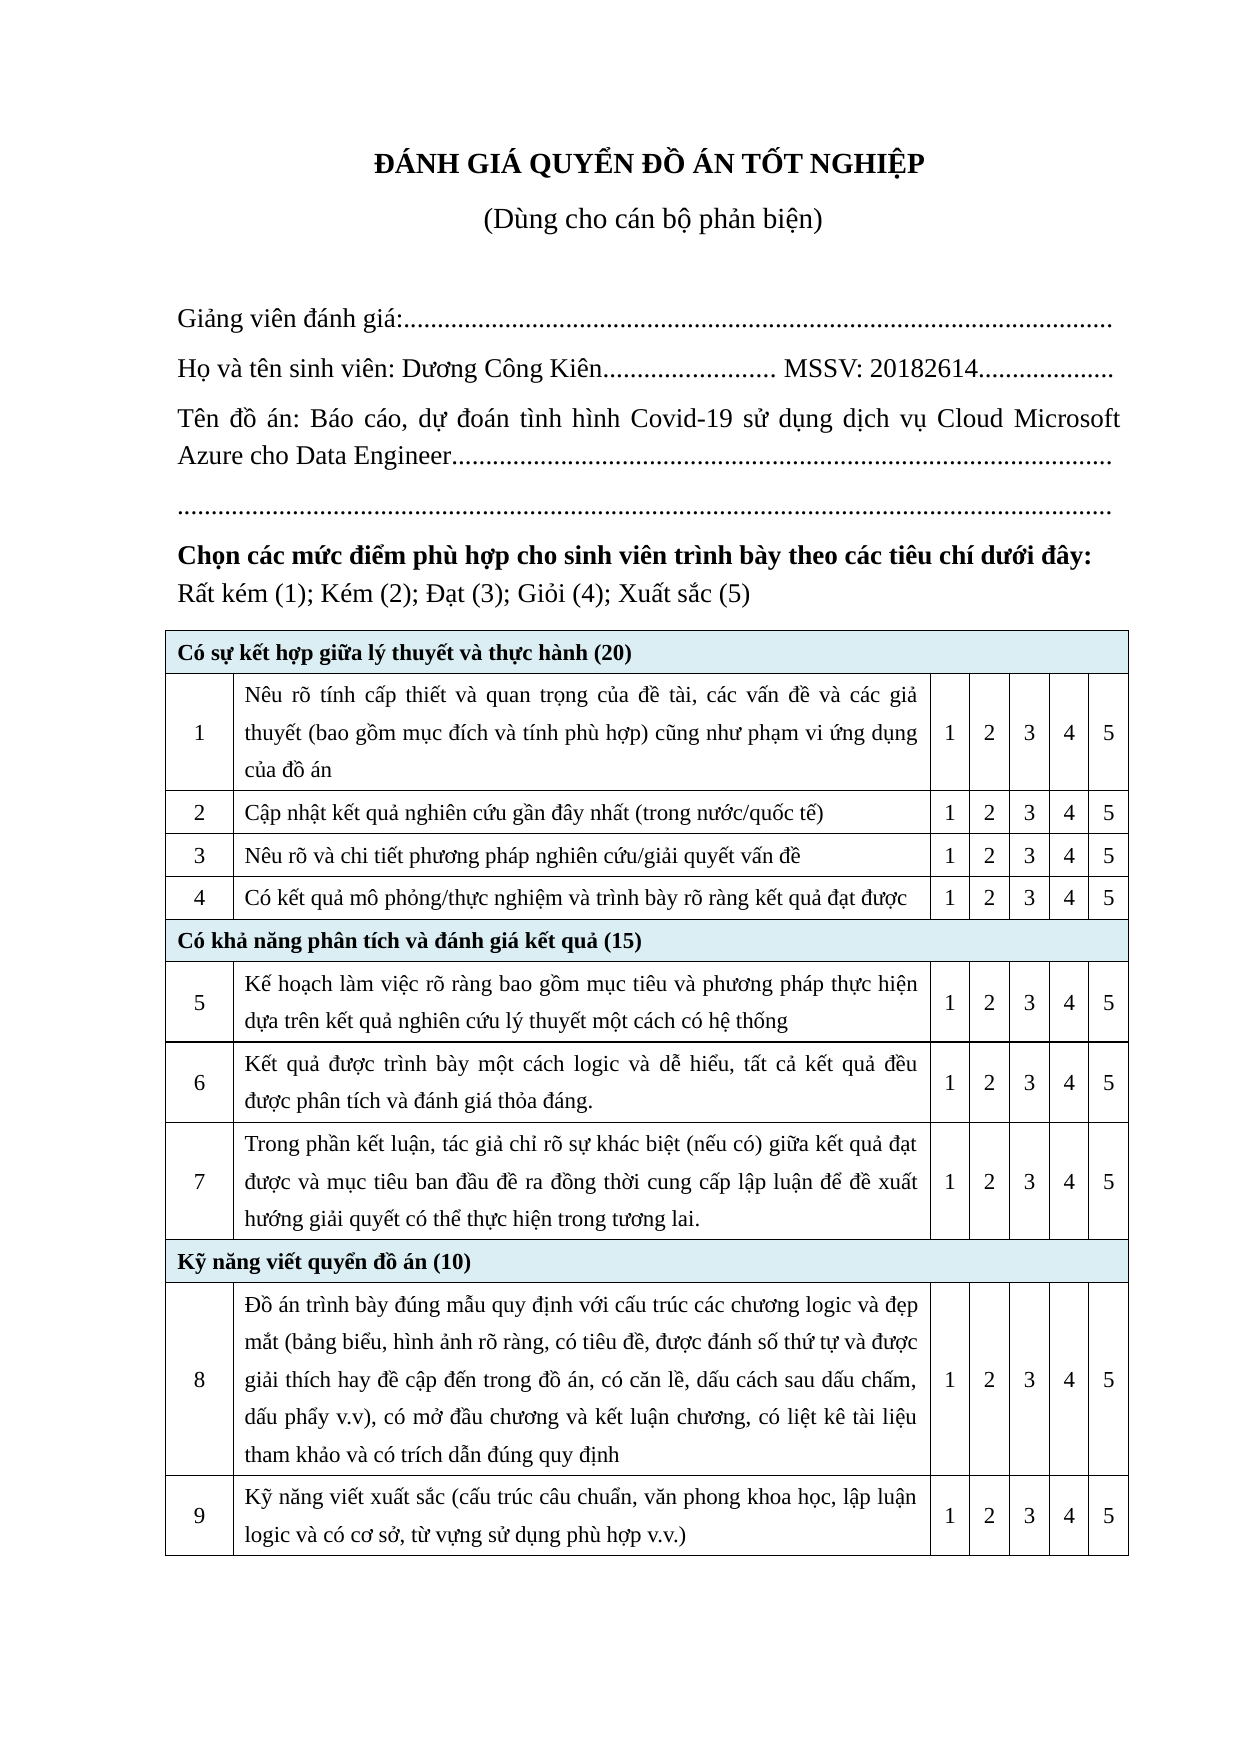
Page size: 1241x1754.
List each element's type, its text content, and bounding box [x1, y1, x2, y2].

table_cell 2 [970, 877, 1009, 918]
table_cell 2 [970, 962, 1009, 1041]
table_cell 2 [970, 674, 1009, 790]
text ĐÁNH GIÁ QUYỂN ĐỒ ÁN TỐT NGHIỆP [177, 144, 1122, 181]
table_cell 3 [1010, 834, 1049, 876]
table_cell 5 [1089, 962, 1128, 1041]
table_cell 2 [970, 1283, 1009, 1475]
table_cell Cập nhật kết quả nghiên cứu gần đây nhất (trong nước/quốc tế) [234, 791, 930, 833]
text Rất kém (1); Kém (2); Đạt (3); Giỏi (4); Xuất sắc (5) [177, 574, 1122, 611]
table_cell 3 [1010, 1123, 1049, 1239]
table_cell Kết quả được trình bày một cách logic và dễ hiểu, tất cả kết quả đều được phân tích và đánh giá thỏa đáng. [234, 1043, 930, 1122]
table_cell 3 [1010, 877, 1049, 918]
table_cell 4 [166, 877, 233, 918]
table_cell Đồ án trình bày đúng mẫu quy định với cấu trúc các chương logic và đẹp mắt (bảng biểu, hình ảnh rõ ràng, có tiêu đề, được đánh số thứ tự và được giải thích hay đề cập đến trong đồ án, có căn lề, dấu cách sau dấu chấm, dấu phẩy v.v), có mở đầu chương và kết luận chương, có liệt kê tài liệu tham khảo và có trích dẫn đúng quy định [234, 1283, 930, 1475]
table_cell 6 [166, 1043, 233, 1122]
text Tên đồ án: Báo cáo, dự đoán tình hình Covid-19 sử dụng dịch vụ Cloud Microsoft Azure cho Data Engineer [177, 399, 1122, 474]
table_cell 1 [931, 791, 969, 833]
table_cell 3 [1010, 1043, 1049, 1122]
table_cell 3 [1010, 674, 1049, 790]
table_cell 2 [166, 791, 233, 833]
table_cell 5 [1089, 674, 1128, 790]
table_cell 4 [1050, 791, 1088, 833]
table_cell 5 [1089, 1476, 1128, 1555]
table_cell 2 [970, 1123, 1009, 1239]
table_cell Kỹ năng viết xuất sắc (cấu trúc câu chuẩn, văn phong khoa học, lập luận logic và có cơ sở, từ vựng sử dụng phù hợp v.v.) [234, 1476, 930, 1555]
text Chọn các mức điểm phù hợp cho sinh viên trình bày theo các tiêu chí dưới đây: [177, 536, 1156, 574]
table_cell 2 [970, 1043, 1009, 1122]
table_cell 8 [166, 1283, 233, 1475]
table_cell 4 [1050, 1043, 1088, 1122]
text Họ và tên sinh viên: Dương Công Kiên MSSV: 20182614 [177, 349, 1122, 386]
table_cell 3 [1010, 791, 1049, 833]
table_cell 5 [1089, 1043, 1128, 1122]
table_cell 1 [931, 1283, 969, 1475]
table_cell 1 [931, 1123, 969, 1239]
table_cell 5 [1089, 834, 1128, 876]
table_cell 4 [1050, 834, 1088, 876]
table_cell 1 [931, 1476, 969, 1555]
table_cell 2 [970, 834, 1009, 876]
table_cell 2 [970, 791, 1009, 833]
table_cell 5 [1089, 1123, 1128, 1239]
table_cell 9 [166, 1476, 233, 1555]
text Giảng viên đánh giá: [177, 299, 1122, 336]
table_cell 3 [1010, 1476, 1049, 1555]
table_cell 1 [931, 877, 969, 918]
text (Dùng cho cán bộ phản biện) [177, 199, 1122, 236]
table_cell 5 [1089, 1283, 1128, 1475]
table_cell 1 [931, 674, 969, 790]
table_cell 4 [1050, 1476, 1088, 1555]
table_cell 4 [1050, 674, 1088, 790]
table_cell Nêu rõ tính cấp thiết và quan trọng của đề tài, các vấn đề và các giả thuyết (bao gồm mục đích và tính phù hợp) cũng như phạm vi ứng dụng của đồ án [234, 674, 930, 790]
table_cell 3 [166, 834, 233, 876]
table_cell 7 [166, 1123, 233, 1239]
table_cell 5 [1089, 877, 1128, 918]
table_cell Có khả năng phân tích và đánh giá kết quả (15) [166, 920, 1128, 961]
table_cell 2 [970, 1476, 1009, 1555]
table_cell 3 [1010, 962, 1049, 1041]
table_cell 1 [931, 1043, 969, 1122]
table_cell 4 [1050, 877, 1088, 918]
table_cell 1 [931, 962, 969, 1041]
table_cell 4 [1050, 1283, 1088, 1475]
table_cell Trong phần kết luận, tác giả chỉ rõ sự khác biệt (nếu có) giữa kết quả đạt được và mục tiêu ban đầu đề ra đồng thời cung cấp lập luận để đề xuất hướng giải quyết có thể thực hiện trong tương lai. [234, 1123, 930, 1239]
table_cell 1 [166, 674, 233, 790]
table_cell Nêu rõ và chi tiết phương pháp nghiên cứu/giải quyết vấn đề [234, 834, 930, 876]
table_header Có sự kết hợp giữa lý thuyết và thực hành (20) [166, 631, 1128, 673]
table_cell 4 [1050, 1123, 1088, 1239]
table_cell Có kết quả mô phỏng/thực nghiệm và trình bày rõ ràng kết quả đạt được [234, 877, 930, 918]
table_cell Kế hoạch làm việc rõ ràng bao gồm mục tiêu và phương pháp thực hiện dựa trên kết quả nghiên cứu lý thuyết một cách có hệ thống [234, 962, 930, 1041]
table_cell 5 [1089, 791, 1128, 833]
table_cell 1 [931, 834, 969, 876]
table_cell 3 [1010, 1283, 1049, 1475]
table_cell 4 [1050, 962, 1088, 1041]
table_cell 5 [166, 962, 233, 1041]
table_cell Kỹ năng viết quyển đồ án (10) [166, 1240, 1128, 1282]
